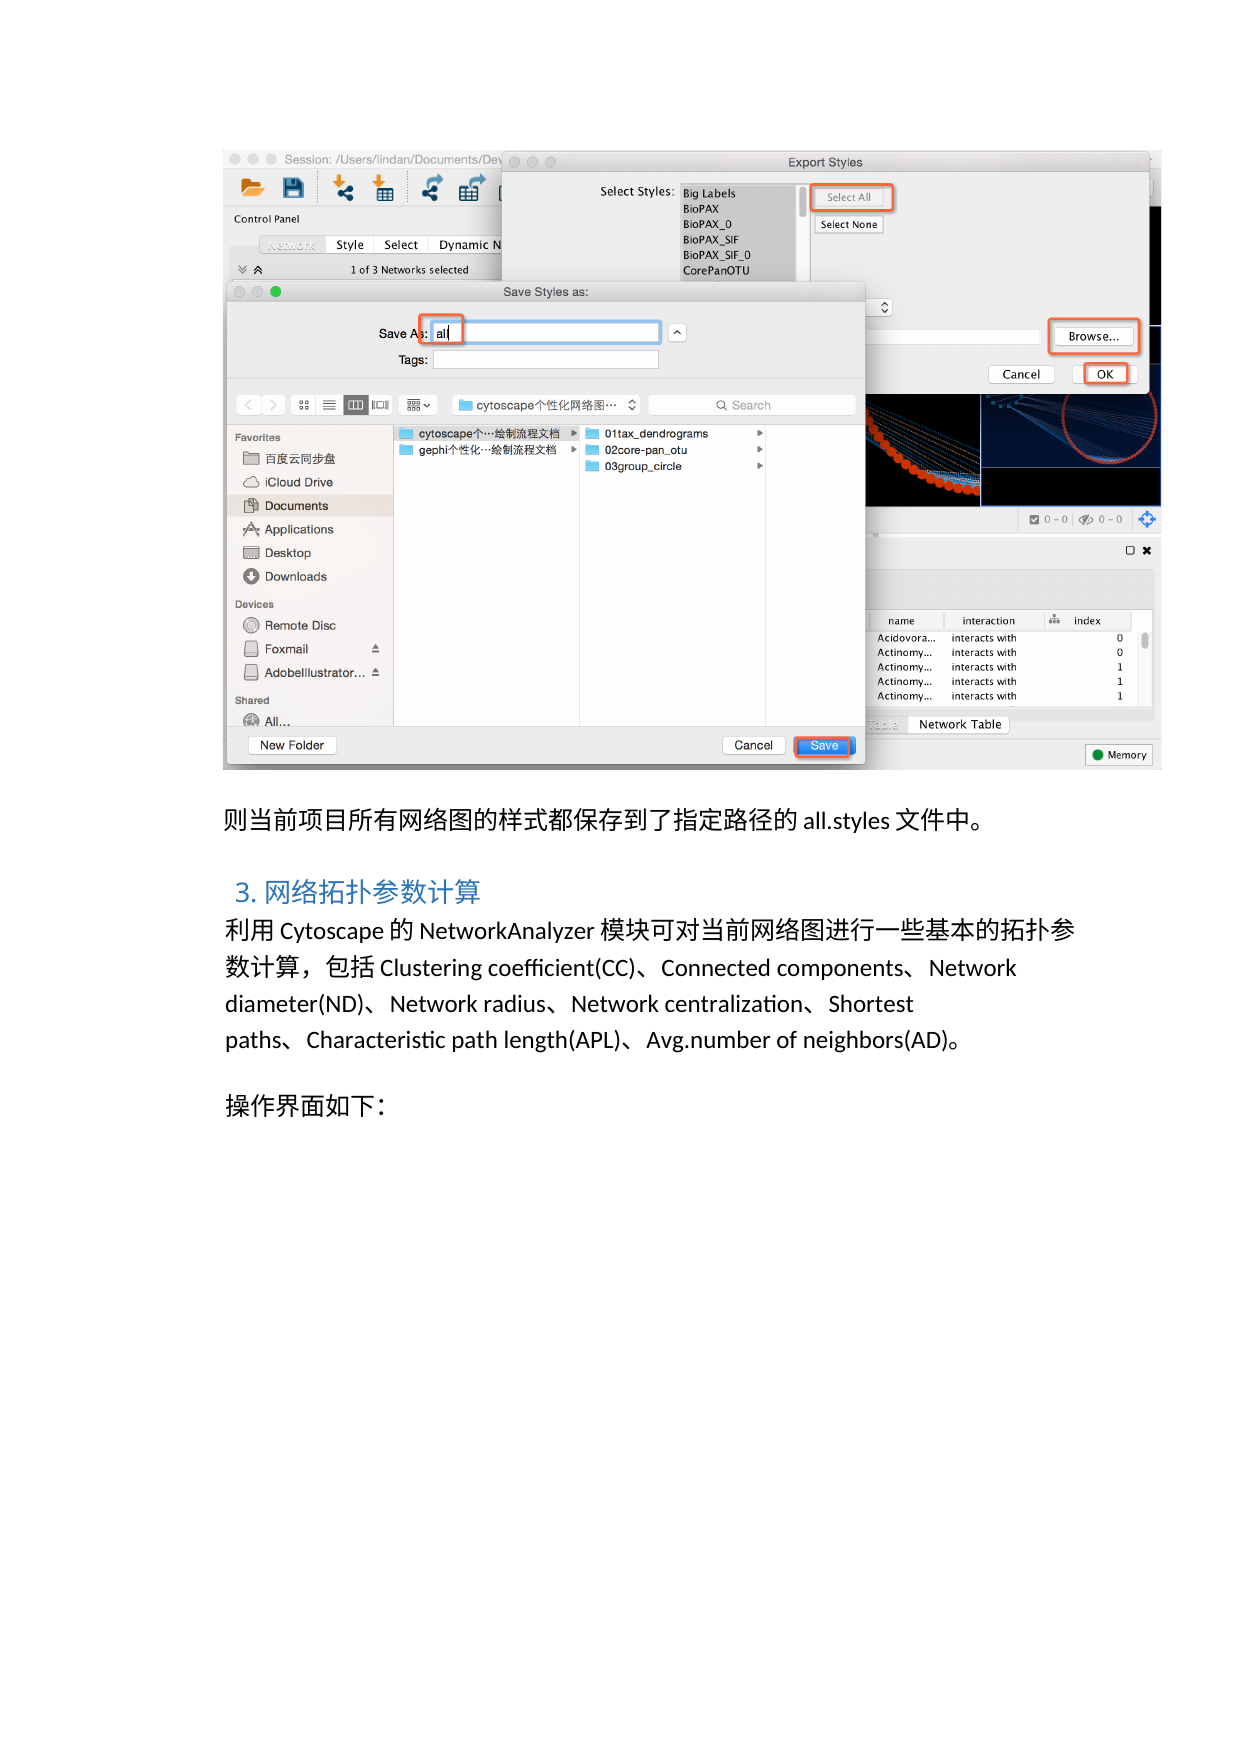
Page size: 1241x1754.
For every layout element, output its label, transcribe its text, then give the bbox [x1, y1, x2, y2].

text 则当前项目所有网络图的样式都保存到了指定路径的all.styles文件中。 [150, 801, 1090, 837]
picture [222, 150, 1162, 770]
list 利用Cytoscape的NetworkAnalyzer模块可对当前网络图进行一些基本的拓扑参数计算，包括Clustering coefficient(CC)、Connected components、Network diameter(ND)、Network radius、Network centralization、Shortest paths、Characteristic path length(APL)、Avg.number of neighbors(AD)。 [225, 911, 1090, 1056]
list 操作界面如下： [225, 1086, 1090, 1123]
subtitle 3. 网络拓扑参数计算 [150, 871, 1090, 911]
